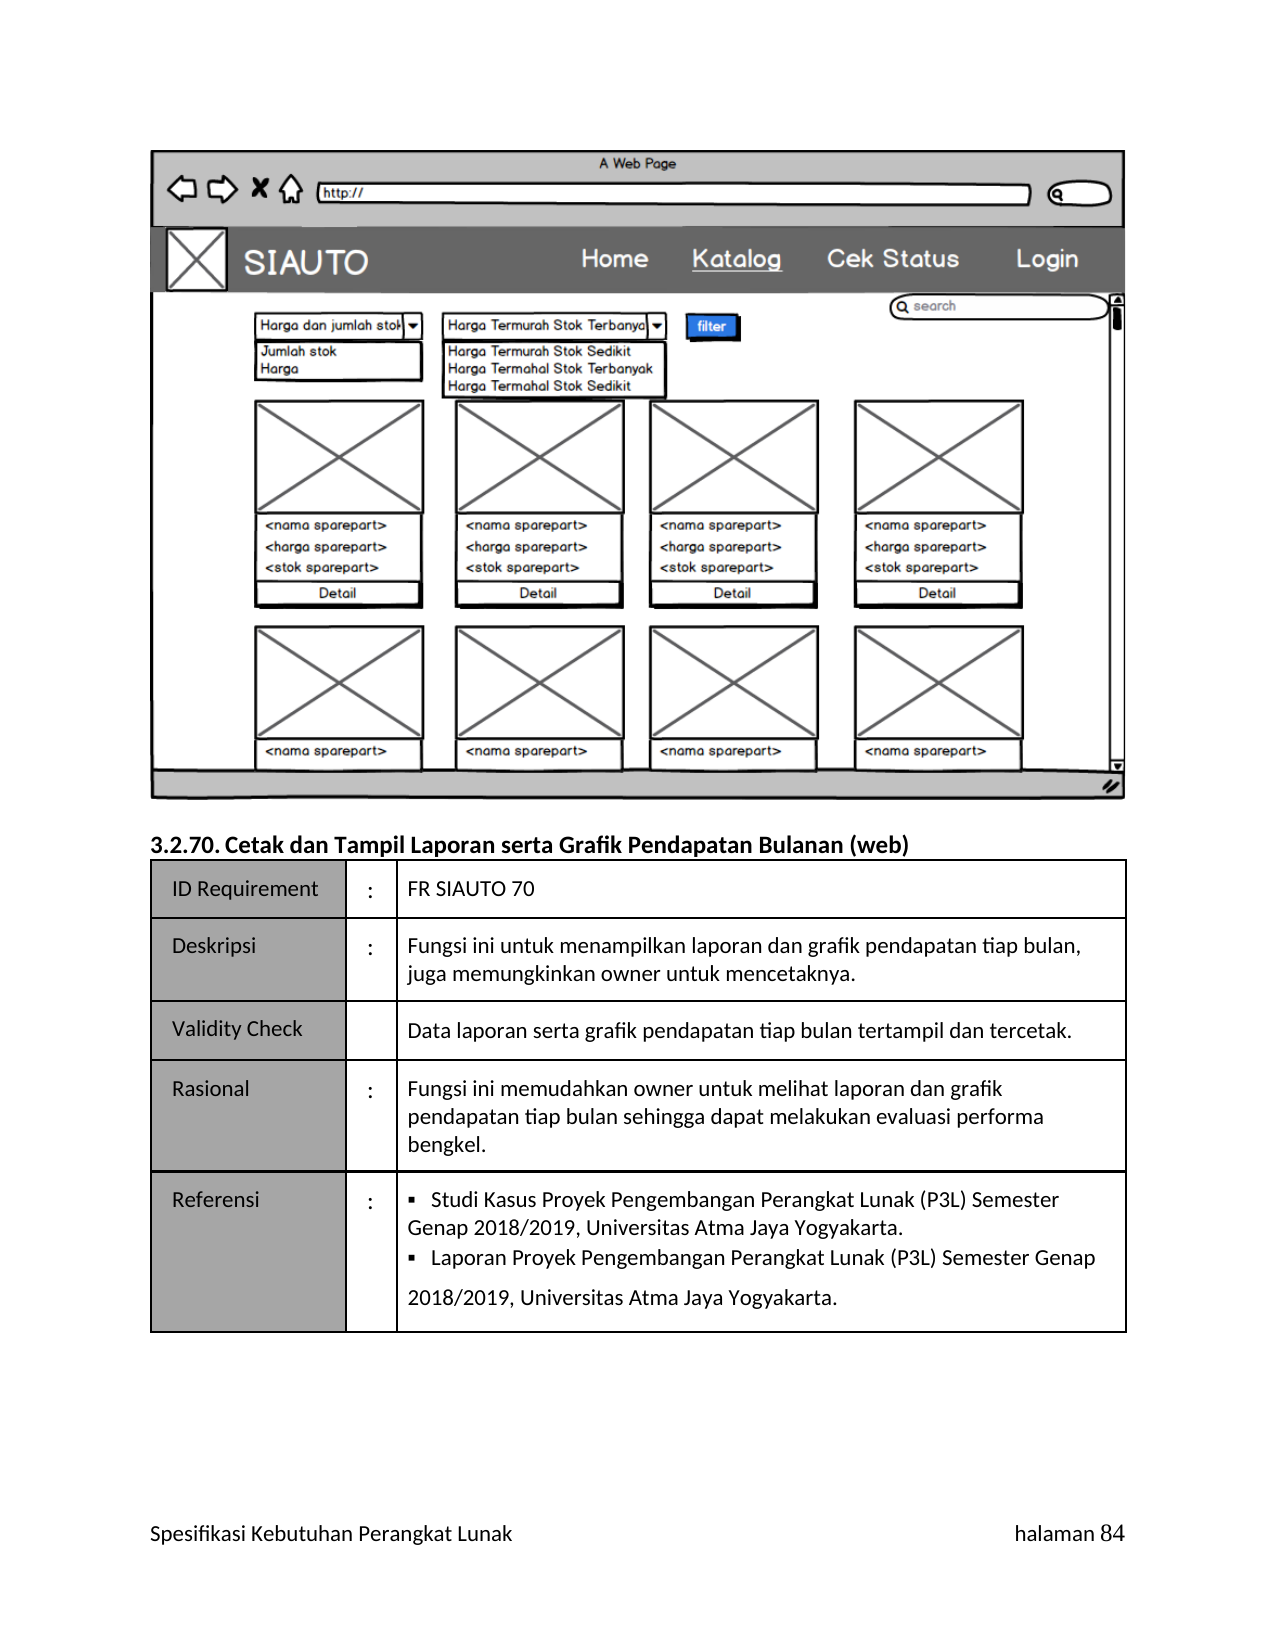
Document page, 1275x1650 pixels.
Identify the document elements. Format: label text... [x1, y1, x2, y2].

table_cell Deskripsi [152, 919, 345, 1000]
table_cell ▪ Studi Kasus Proyek Pengembangan Perangkat Lunak (P3L) Semester Genap 2018/2019, Universitas Atma Jaya Yogyakarta. ▪ Laporan Proyek Pengembangan Perangkat Lunak (P3L) Semester Genap 2018/2019, Universitas Atma Jaya Yogyakarta. [398, 1173, 1125, 1331]
table_cell Data laporan serta grafik pendapatan tiap bulan tertampil dan tercetak. [398, 1002, 1125, 1059]
table_cell Fungsi ini untuk menampilkan laporan dan grafik pendapatan tiap bulan, juga memungkinkan owner untuk mencetaknya. [398, 919, 1125, 1000]
list Cetak dan Tampil Laporan serta Grafik Pendapatan Bulanan (web) [150, 829, 482, 859]
table_cell [347, 1002, 396, 1059]
table_cell : [347, 1061, 396, 1170]
table_cell : [347, 1173, 396, 1331]
table_header FR SIAUTO 70 [398, 861, 1125, 917]
table_cell Rasional [152, 1061, 345, 1170]
table_cell Validity Check [152, 1002, 345, 1059]
table_cell Referensi [152, 1173, 345, 1331]
table_header ID Requirement [152, 861, 345, 917]
picture [150, 150, 1125, 800]
table_header : [347, 861, 396, 917]
list Cetak dan Tampil Laporan serta Grafik Pendapatan Bulanan (web) [610, 829, 1125, 859]
table_cell : [347, 919, 396, 1000]
table_cell Fungsi ini memudahkan owner untuk melihat laporan dan grafik pendapatan tiap bulan sehingga dapat melakukan evaluasi performa bengkel. [398, 1061, 1125, 1170]
